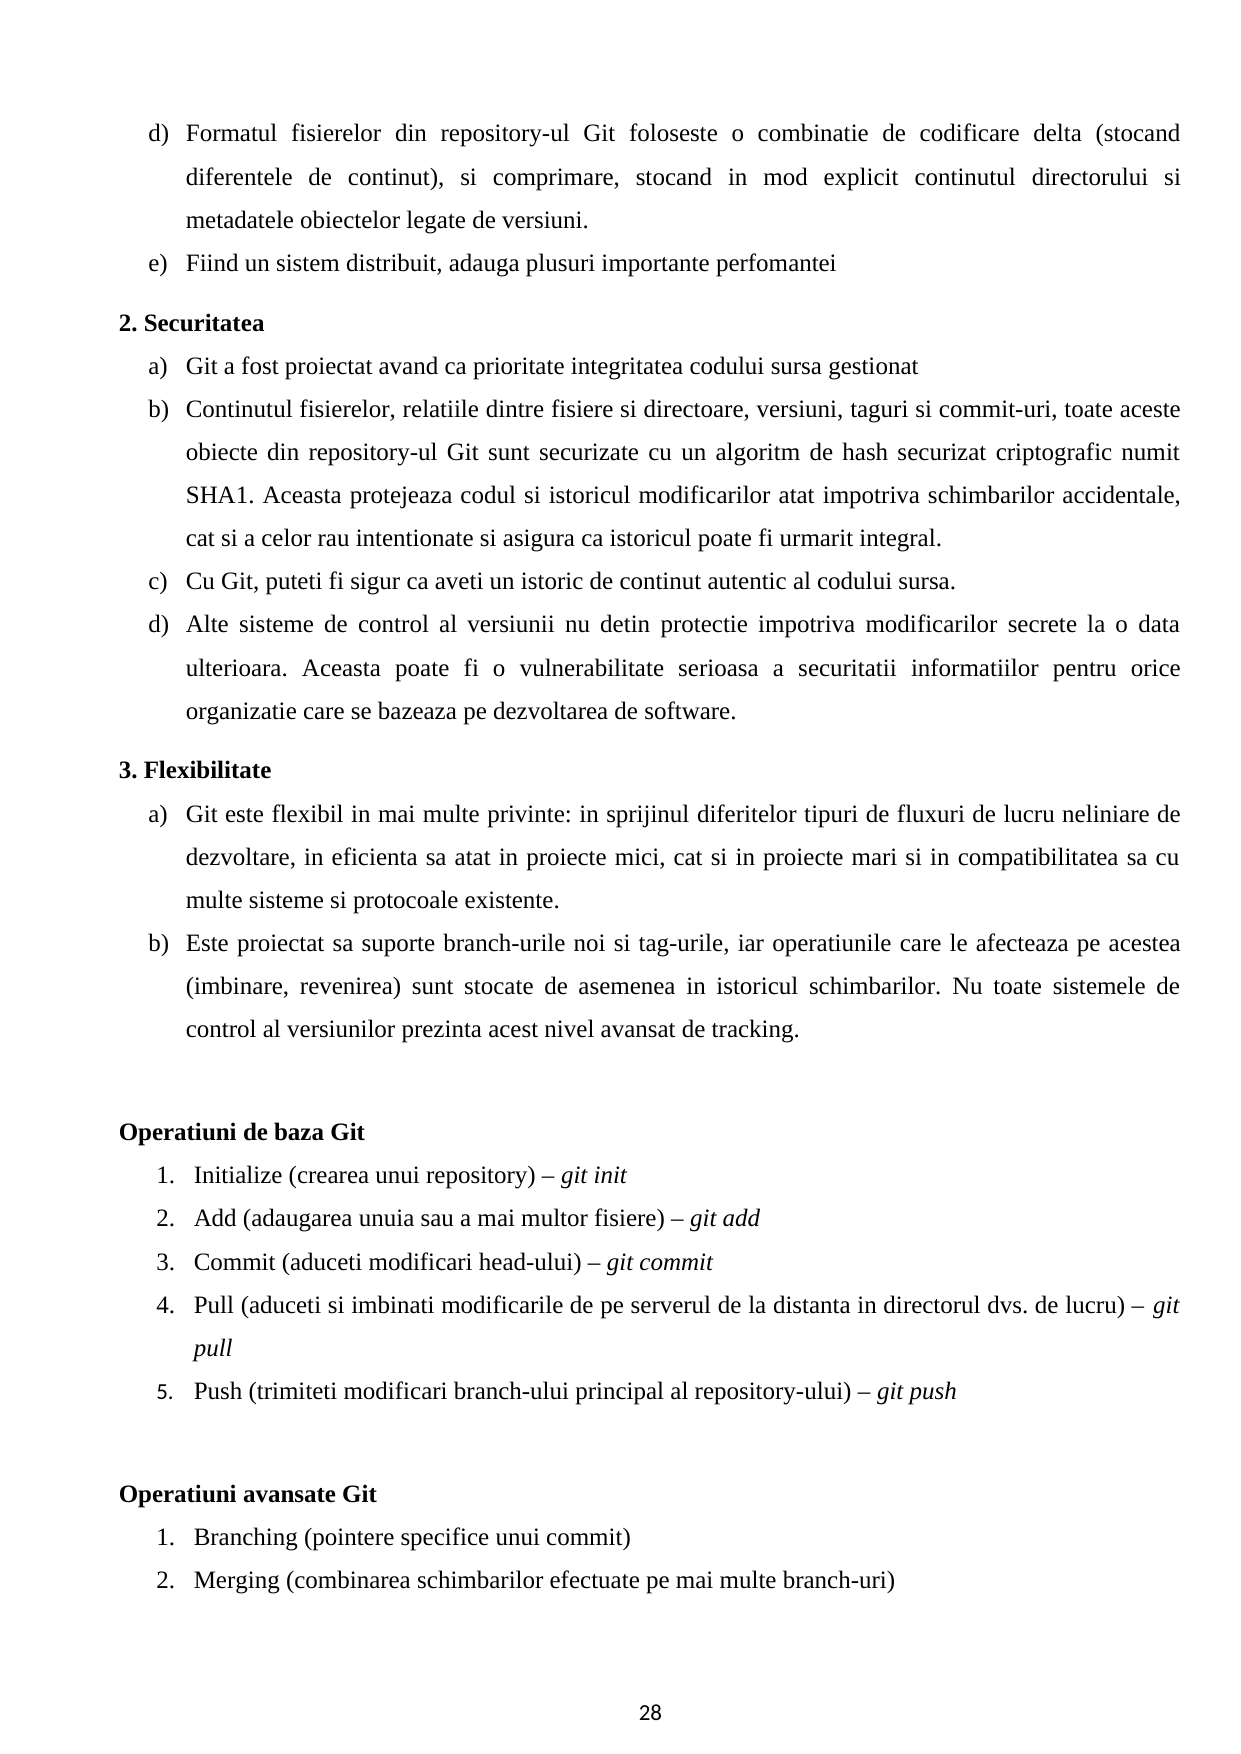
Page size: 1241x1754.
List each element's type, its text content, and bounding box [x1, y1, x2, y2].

list Formatul fisierelor din repository-ul Git foloseste o combinatie de codificare delta (stocand diferentele de continut), si comprimare, stocand in mod explicit continutul directorului si metadatele obiectelor legate de versiuni. [148, 118, 1182, 233]
text 2. Securitatea [118, 308, 1182, 336]
list Git a fost proiectat avand ca prioritate integritatea codului sursa gestionat [148, 351, 1182, 379]
list Git este flexibil in mai multe privinte: in sprijinul diferitelor tipuri de fluxuri de lucru neliniare de dezvoltare, in eficienta sa atat in proiecte mici, cat si in proiecte mari si in compatibilitatea sa cu multe sisteme si protocoale existente. [148, 799, 1182, 914]
list Alte sisteme de control al versiunii nu detin protectie impotriva modificarilor secrete la o data ulterioara. Aceasta poate fi o vulnerabilitate serioasa a securitatii informatiilor pentru orice organizatie care se bazeaza pe dezvoltarea de software. [148, 609, 1182, 724]
list Pull (aduceti si imbinati modificarile de pe serverul de la distanta in directorul dvs. de lucru) – git pull [156, 1290, 1182, 1362]
list Continutul fisierelor, relatiile dintre fisiere si directoare, versiuni, taguri si commit-uri, toate aceste obiecte din repository-ul Git sunt securizate cu un algoritm de hash securizat criptografic numit SHA1. Aceasta protejeaza codul si istoricul modificarilor atat impotriva schimbarilor accidentale, cat si a celor rau intentionate si asigura ca istoricul poate fi urmarit integral. [148, 394, 1182, 552]
list Push (trimiteti modificari branch-ului principal al repository-ului) – git push [156, 1376, 1182, 1405]
list Commit (aduceti modificari head-ului) – git commit [156, 1247, 1182, 1275]
text Operatiuni de baza Git [118, 1117, 1182, 1146]
list Cu Git, puteti fi sigur ca aveti un istoric de continut autentic al codului sursa. [148, 566, 1182, 595]
list Initialize (crearea unui repository) – git init [156, 1160, 1182, 1189]
list Fiind un sistem distribuit, adauga plusuri importante perfomantei [148, 248, 1182, 277]
list Branching (pointere specifice unui commit) [156, 1522, 1182, 1551]
list Merging (combinarea schimbarilor efectuate pe mai multe branch-uri) [156, 1566, 1182, 1594]
text 3. Flexibilitate [118, 756, 1182, 784]
list Add (adaugarea unuia sau a mai multor fisiere) – git add [156, 1203, 1182, 1232]
list Este proiectat sa suporte branch-urile noi si tag-urile, iar operatiunile care le afecteaza pe acestea (imbinare, revenirea) sunt stocate de asemenea in istoricul schimbarilor. Nu toate sistemele de control al versiunilor prezinta acest nivel avansat de tracking. [148, 928, 1182, 1043]
text Operatiuni avansate Git [118, 1479, 1182, 1508]
